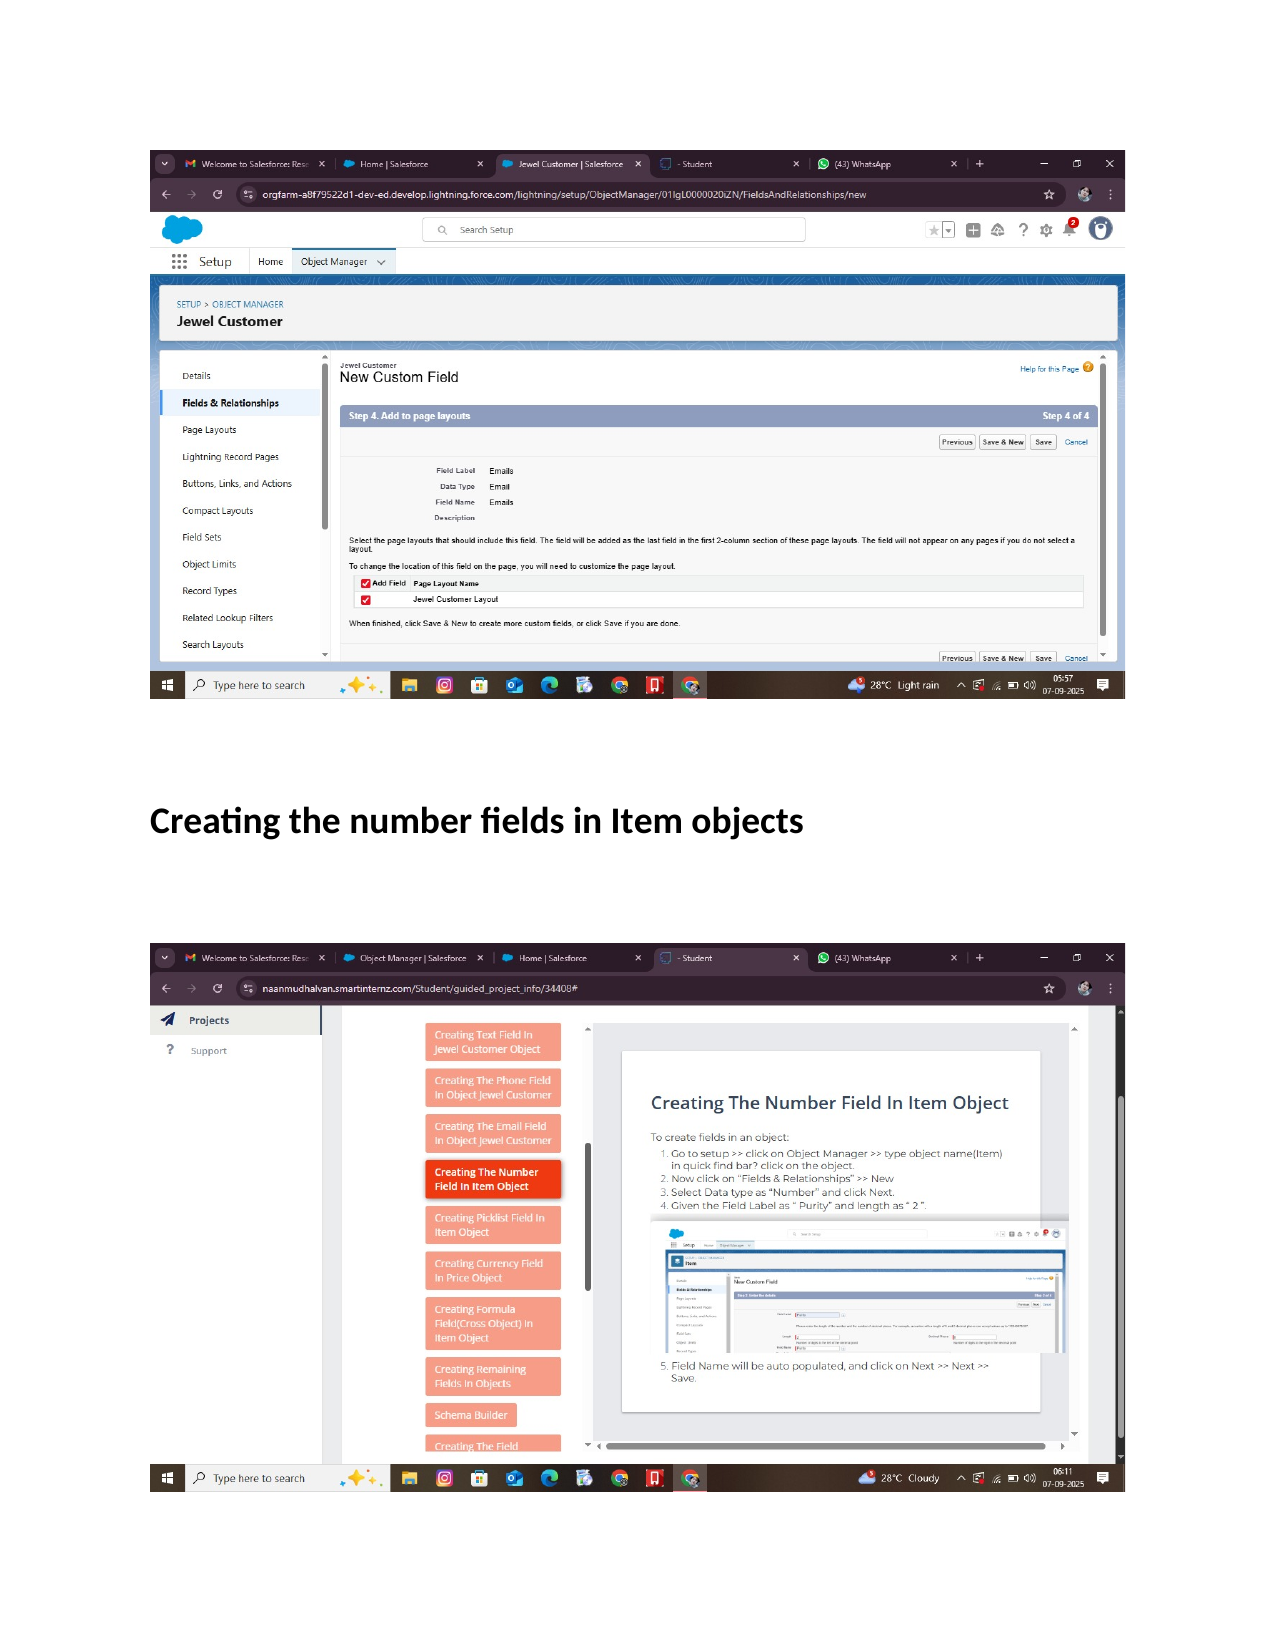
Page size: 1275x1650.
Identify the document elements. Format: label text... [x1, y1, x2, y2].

picture [150, 150, 1125, 699]
picture [150, 943, 1125, 1492]
text Creating the number fields in Item objects [150, 797, 1125, 842]
